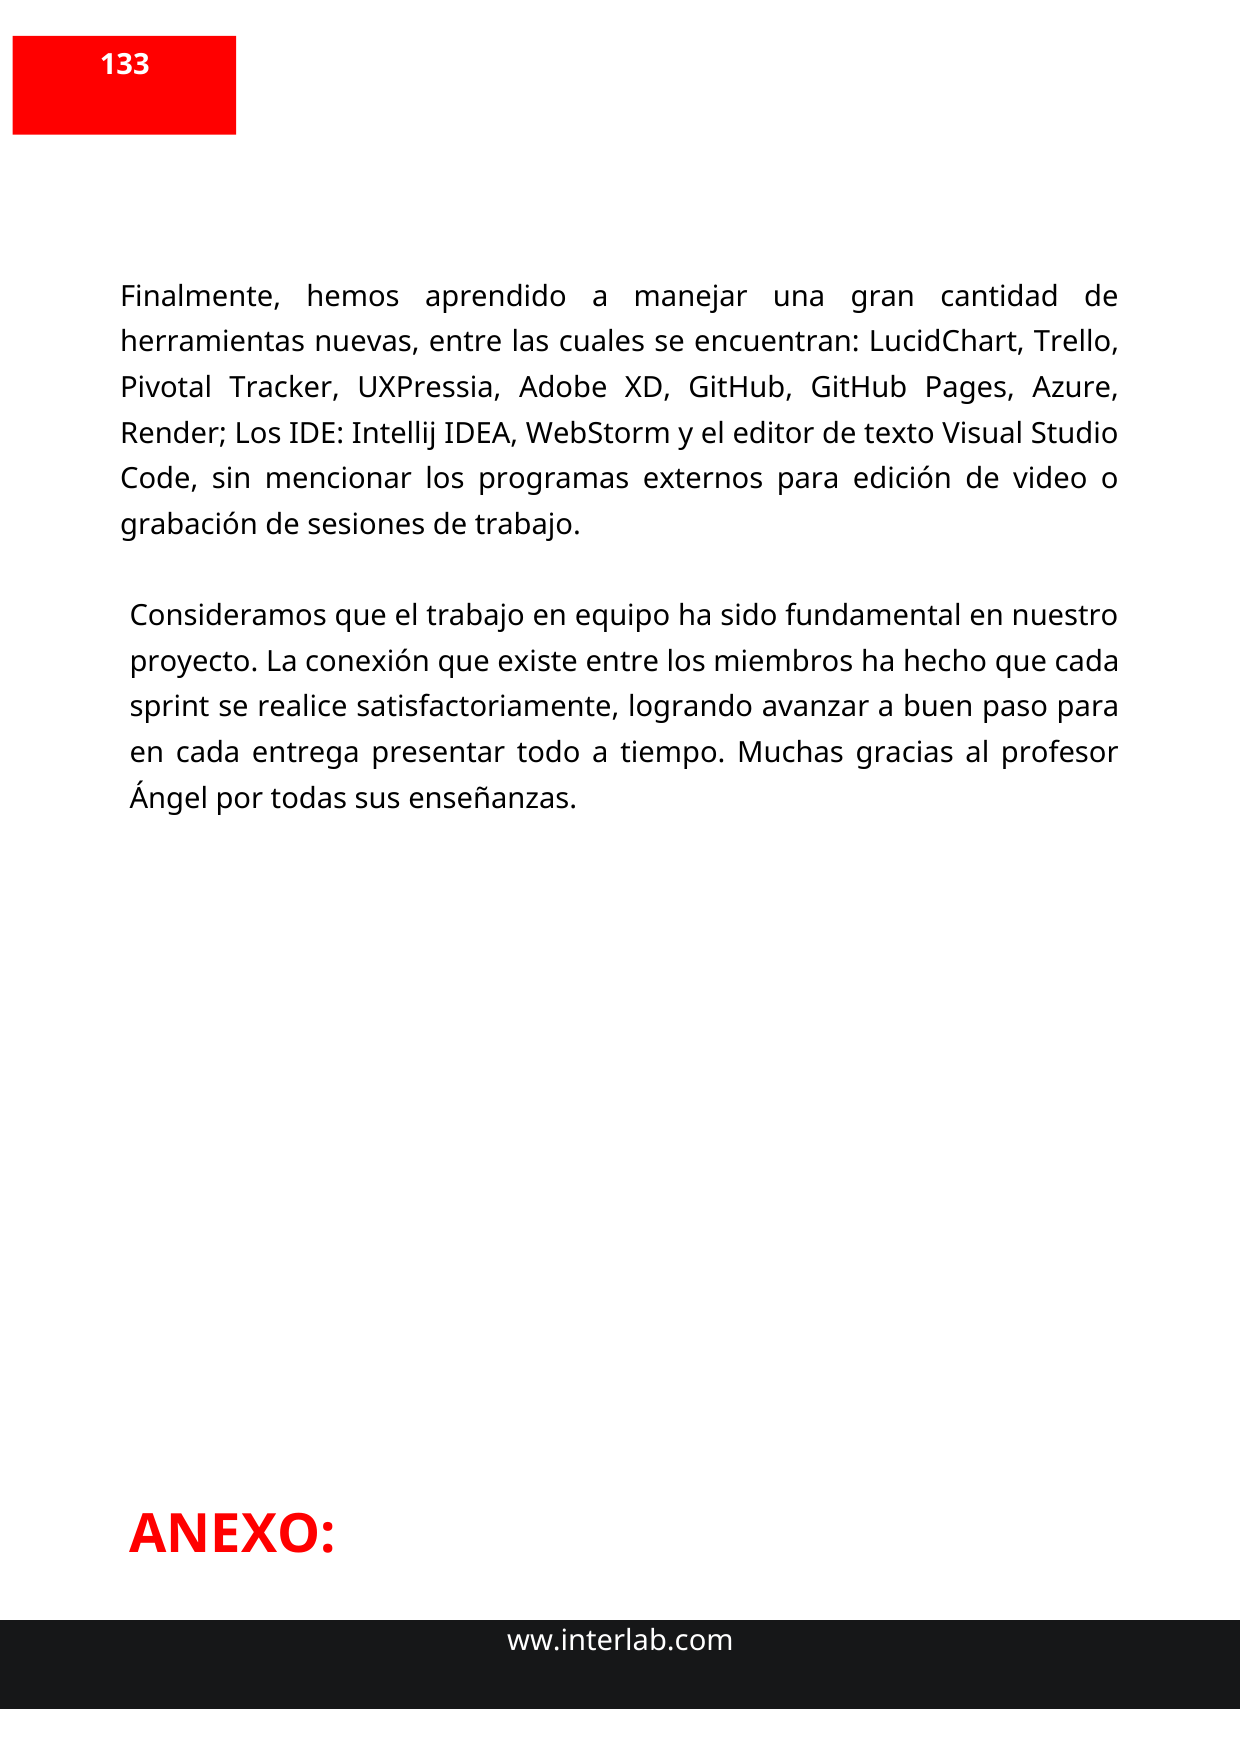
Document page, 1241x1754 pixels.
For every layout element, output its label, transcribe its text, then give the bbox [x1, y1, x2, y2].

text ANEXO: [129, 1494, 1120, 1568]
text Consideramos que el trabajo en equipo ha sido fundamental en nuestro proyecto. La conexión que existe entre los miembros ha hecho que cada sprint se realice satisfactoriamente, logrando avanzar a buen paso para en cada entrega presentar todo a tiempo. Muchas gracias al profesor Ángel por todas sus enseñanzas. [129, 594, 1120, 817]
text Finalmente, hemos aprendido a manejar una gran cantidad de herramientas nuevas, entre las cuales se encuentran: LucidChart, Trello, Pivotal Tracker, UXPressia, Adobe XD, GitHub, GitHub Pages, Azure, Render; Los IDE: Intellij IDEA, WebStorm y el editor de texto Visual Studio Code, sin mencionar los programas externos para edición de video o grabación de sesiones de trabajo. [120, 275, 1120, 543]
